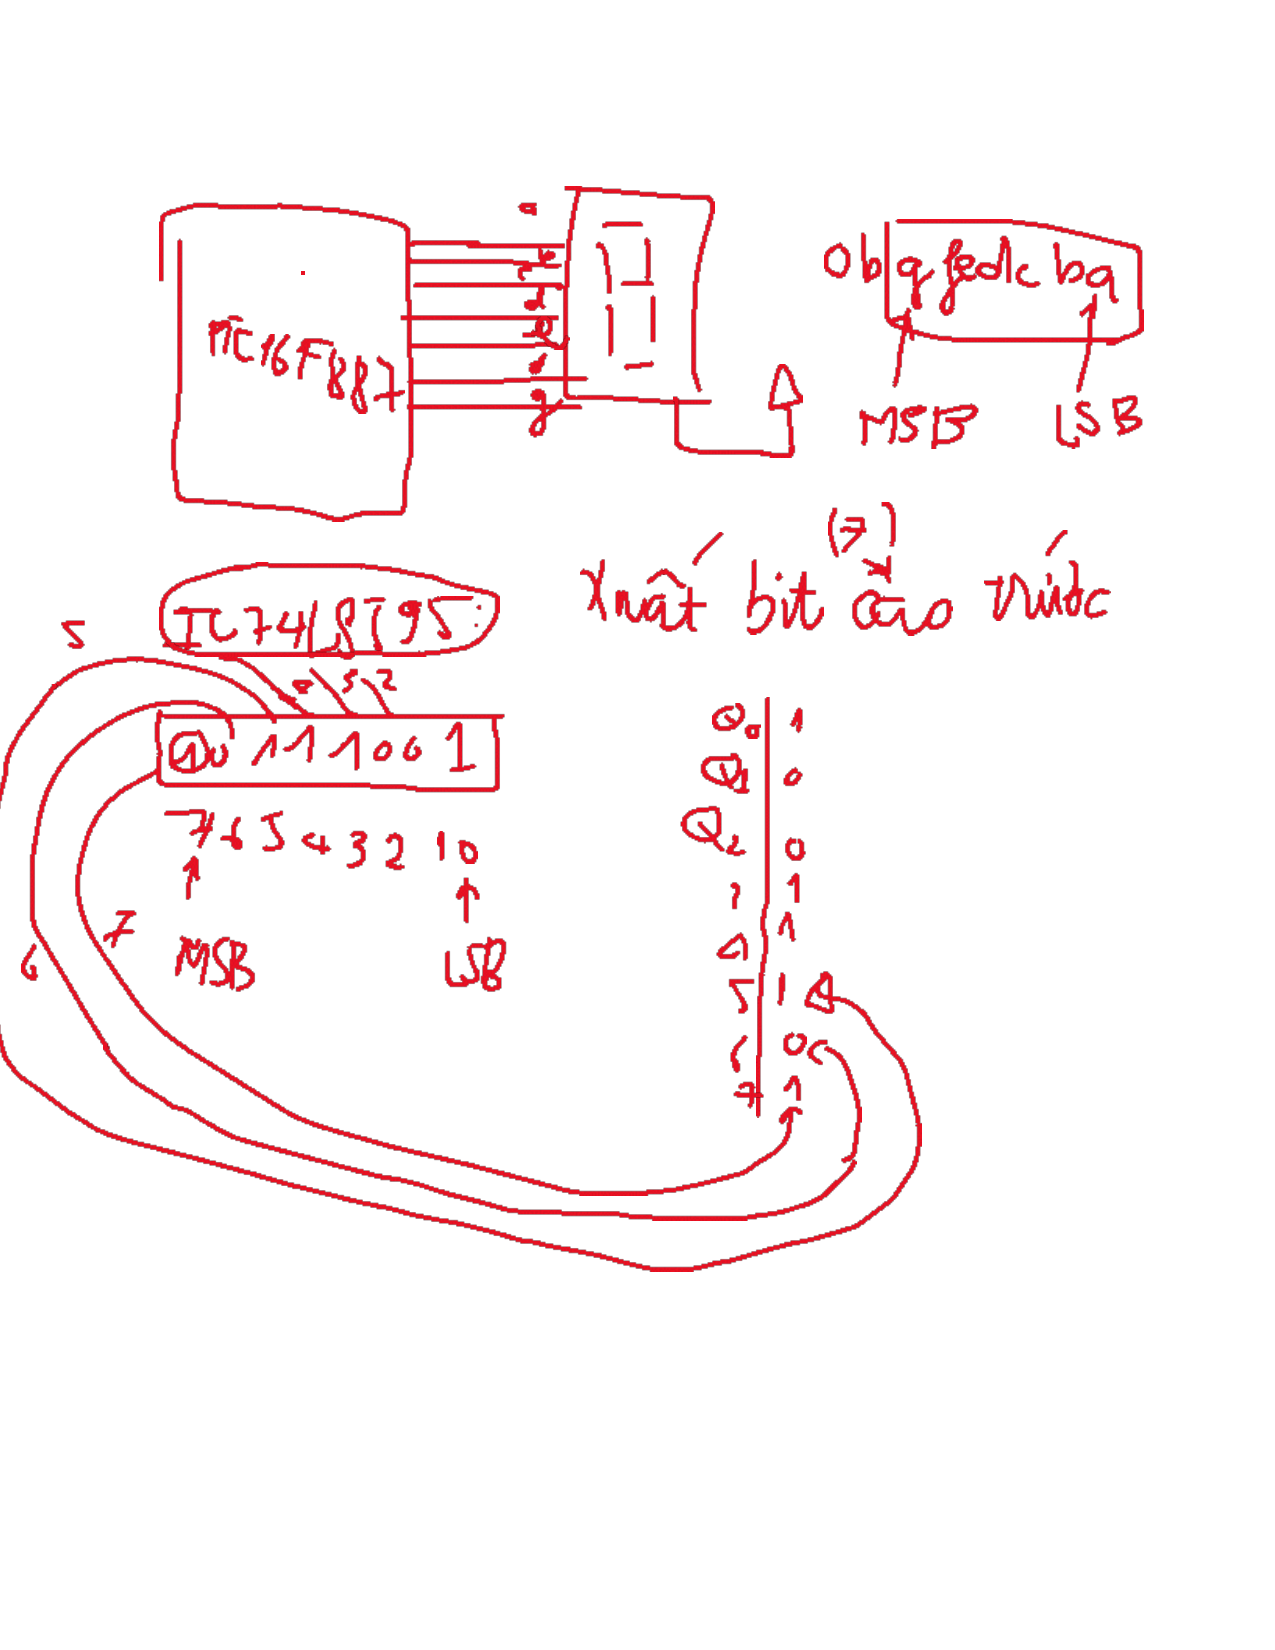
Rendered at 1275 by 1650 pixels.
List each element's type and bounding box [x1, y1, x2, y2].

picture [984, 530, 1111, 621]
picture [159, 186, 803, 522]
picture [0, 502, 953, 1272]
picture [824, 219, 1144, 449]
